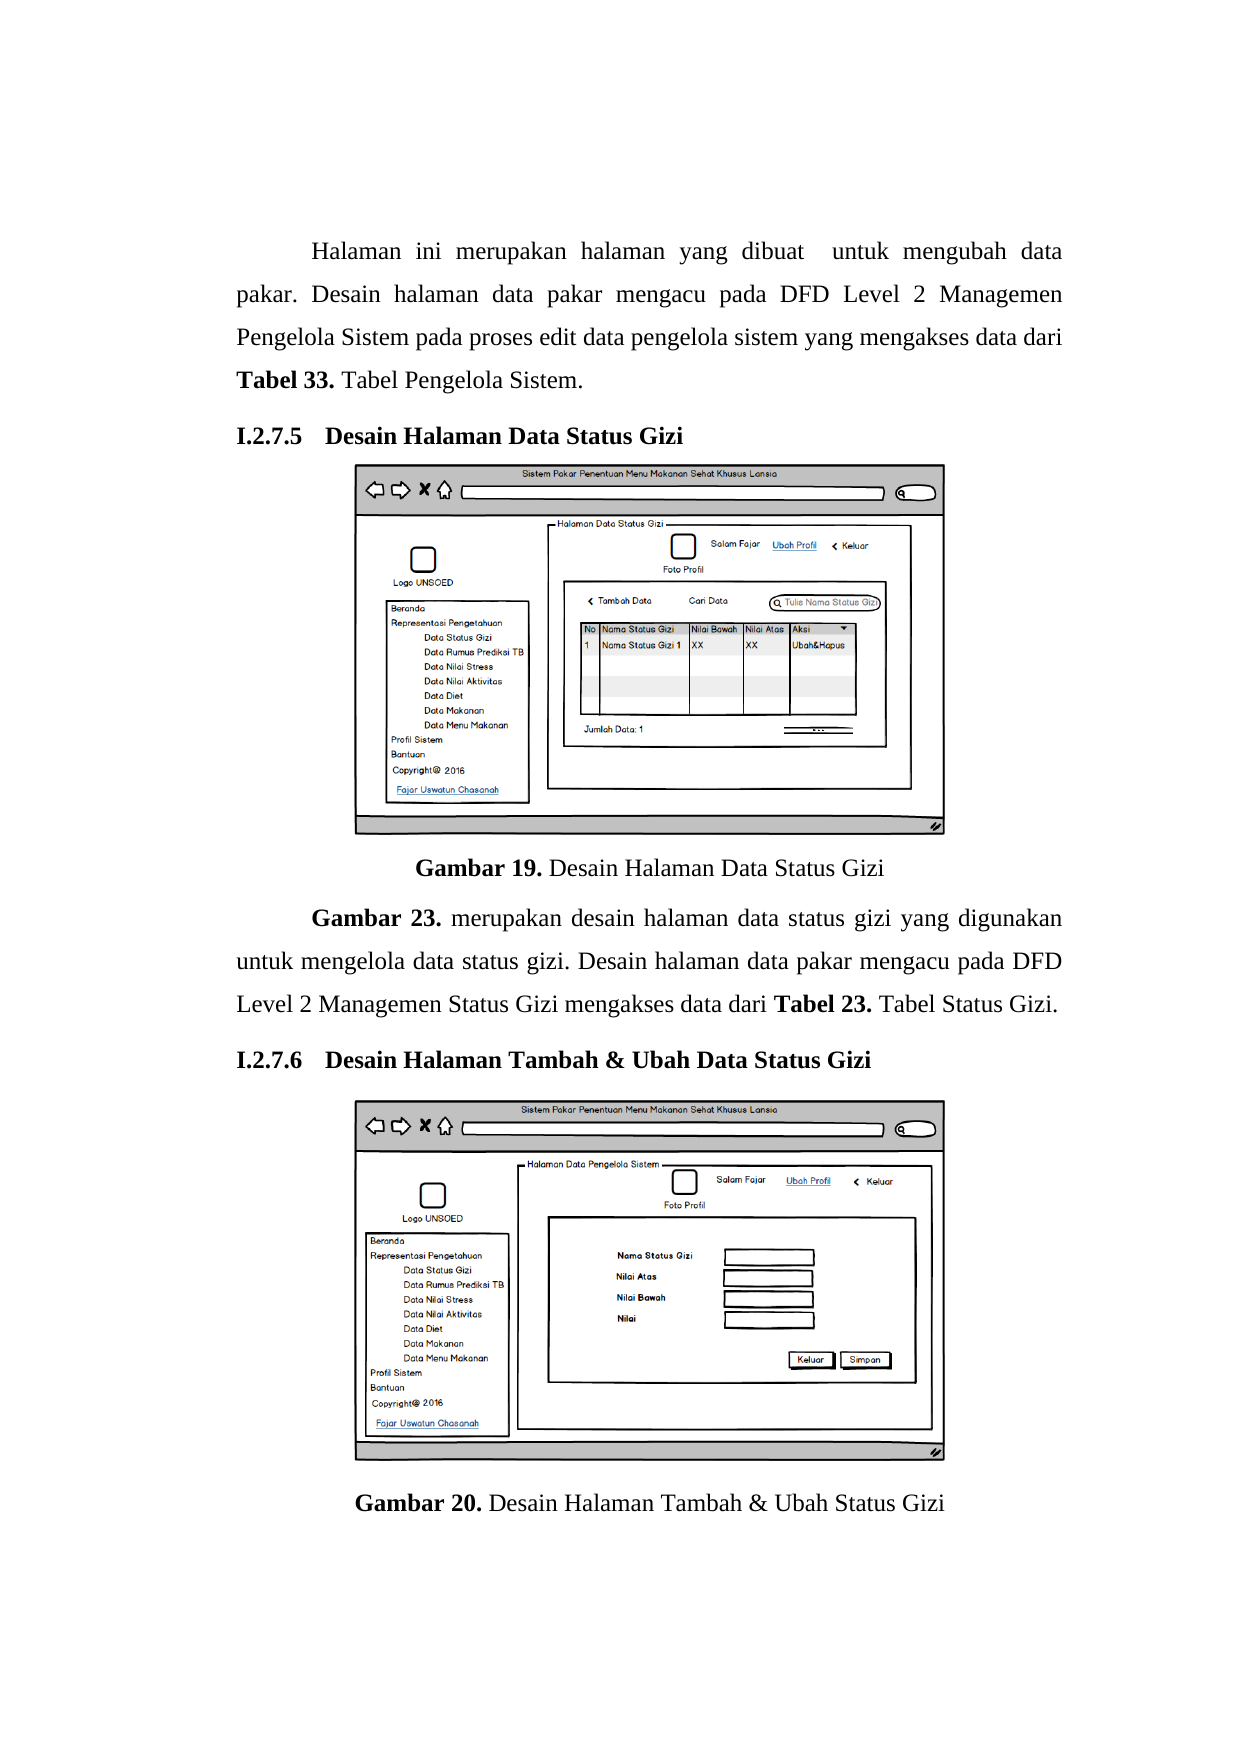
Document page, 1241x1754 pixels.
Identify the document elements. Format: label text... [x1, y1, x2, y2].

subtitle Desain Halaman Data Status Gizi [236, 421, 1063, 450]
subtitle Desain Halaman Tambah & Ubah Data Status Gizi [236, 1045, 1063, 1074]
text Halaman ini merupakan halaman yang dibuat untuk mengubah data pakar. Desain halaman data pakar mengacu pada DFD Level 2 Managemen Pengelola Sistem pada proses edit data pengelola sistem yang mengakses data dari Tabel 33. Tabel Pengelola Sistem. [236, 236, 1063, 394]
text Gambar 23. merupakan desain halaman data status gizi yang digunakan untuk mengelola data status gizi. Desain halaman data pakar mengacu pada DFD Level 2 Managemen Status Gizi mengakses data dari Tabel 23. Tabel Status Gizi. [236, 903, 1063, 1018]
picture [354, 1100, 945, 1461]
picture [354, 464, 945, 835]
